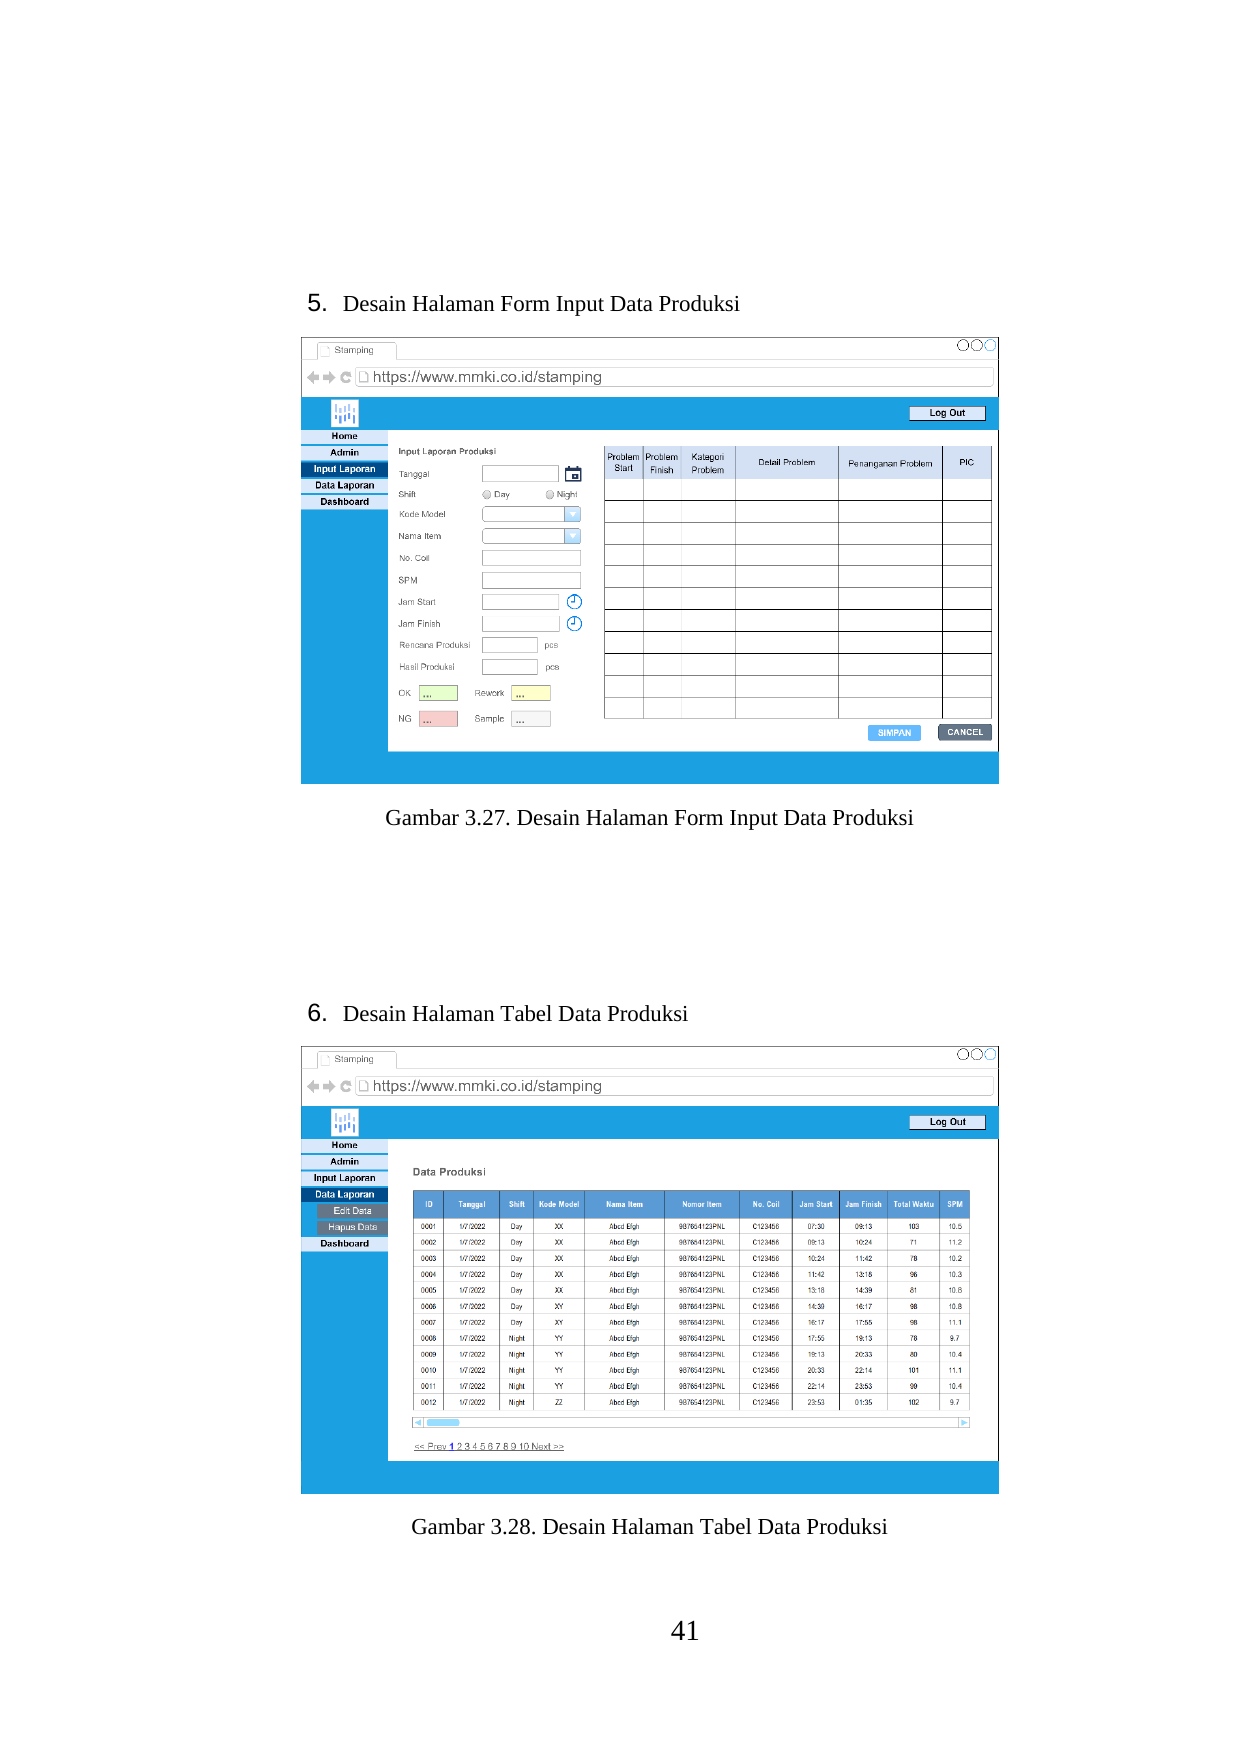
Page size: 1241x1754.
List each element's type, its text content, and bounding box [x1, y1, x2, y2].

picture [295, 1040, 1004, 1499]
picture [295, 331, 1004, 790]
subtitle Desain Halaman Form Input Data Produksi [307, 288, 1063, 317]
text Gambar 3.28. Desain Halaman Tabel Data Produksi [236, 1513, 1063, 1540]
subtitle Desain Halaman Tabel Data Produksi [307, 998, 1063, 1026]
text Gambar 3.27. Desain Halaman Form Input Data Produksi [236, 804, 1063, 831]
